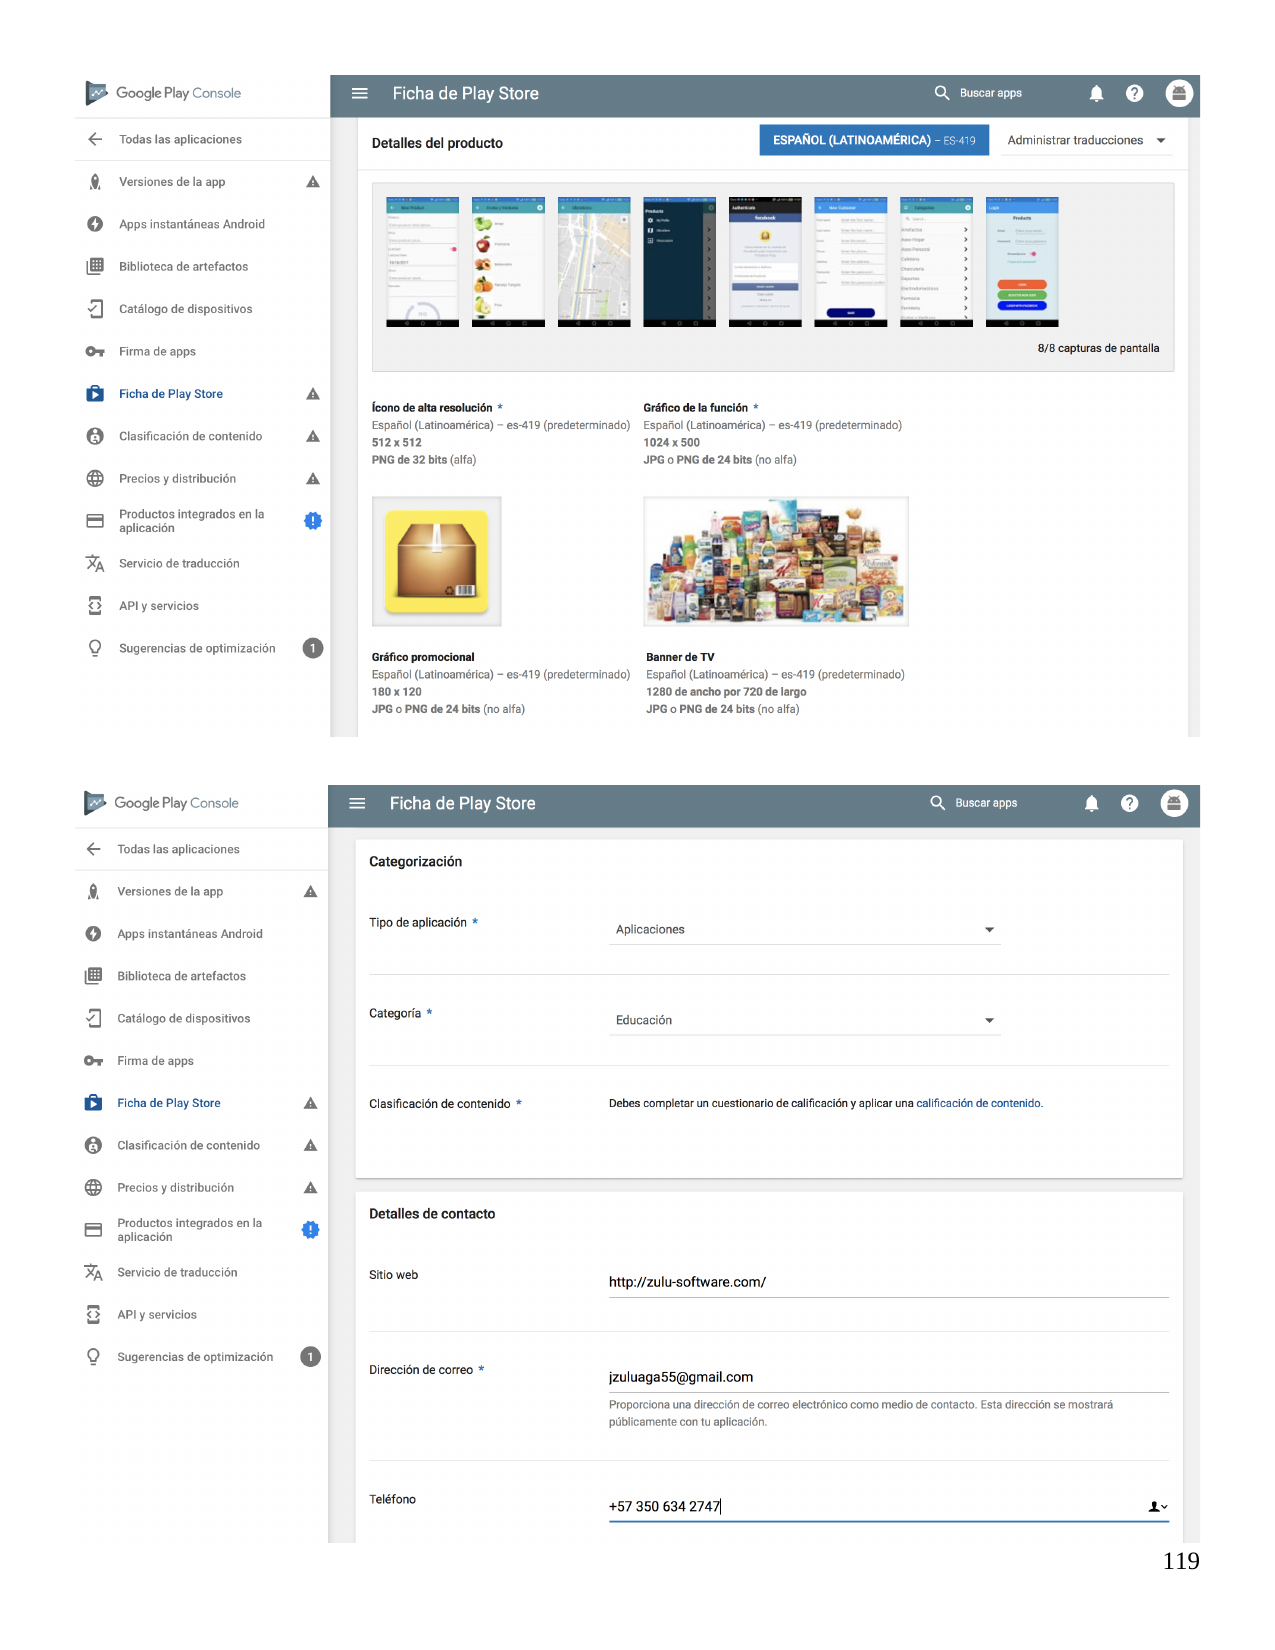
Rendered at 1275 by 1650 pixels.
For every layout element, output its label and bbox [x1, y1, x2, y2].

picture [75, 75, 1200, 737]
picture [75, 785, 1200, 1543]
